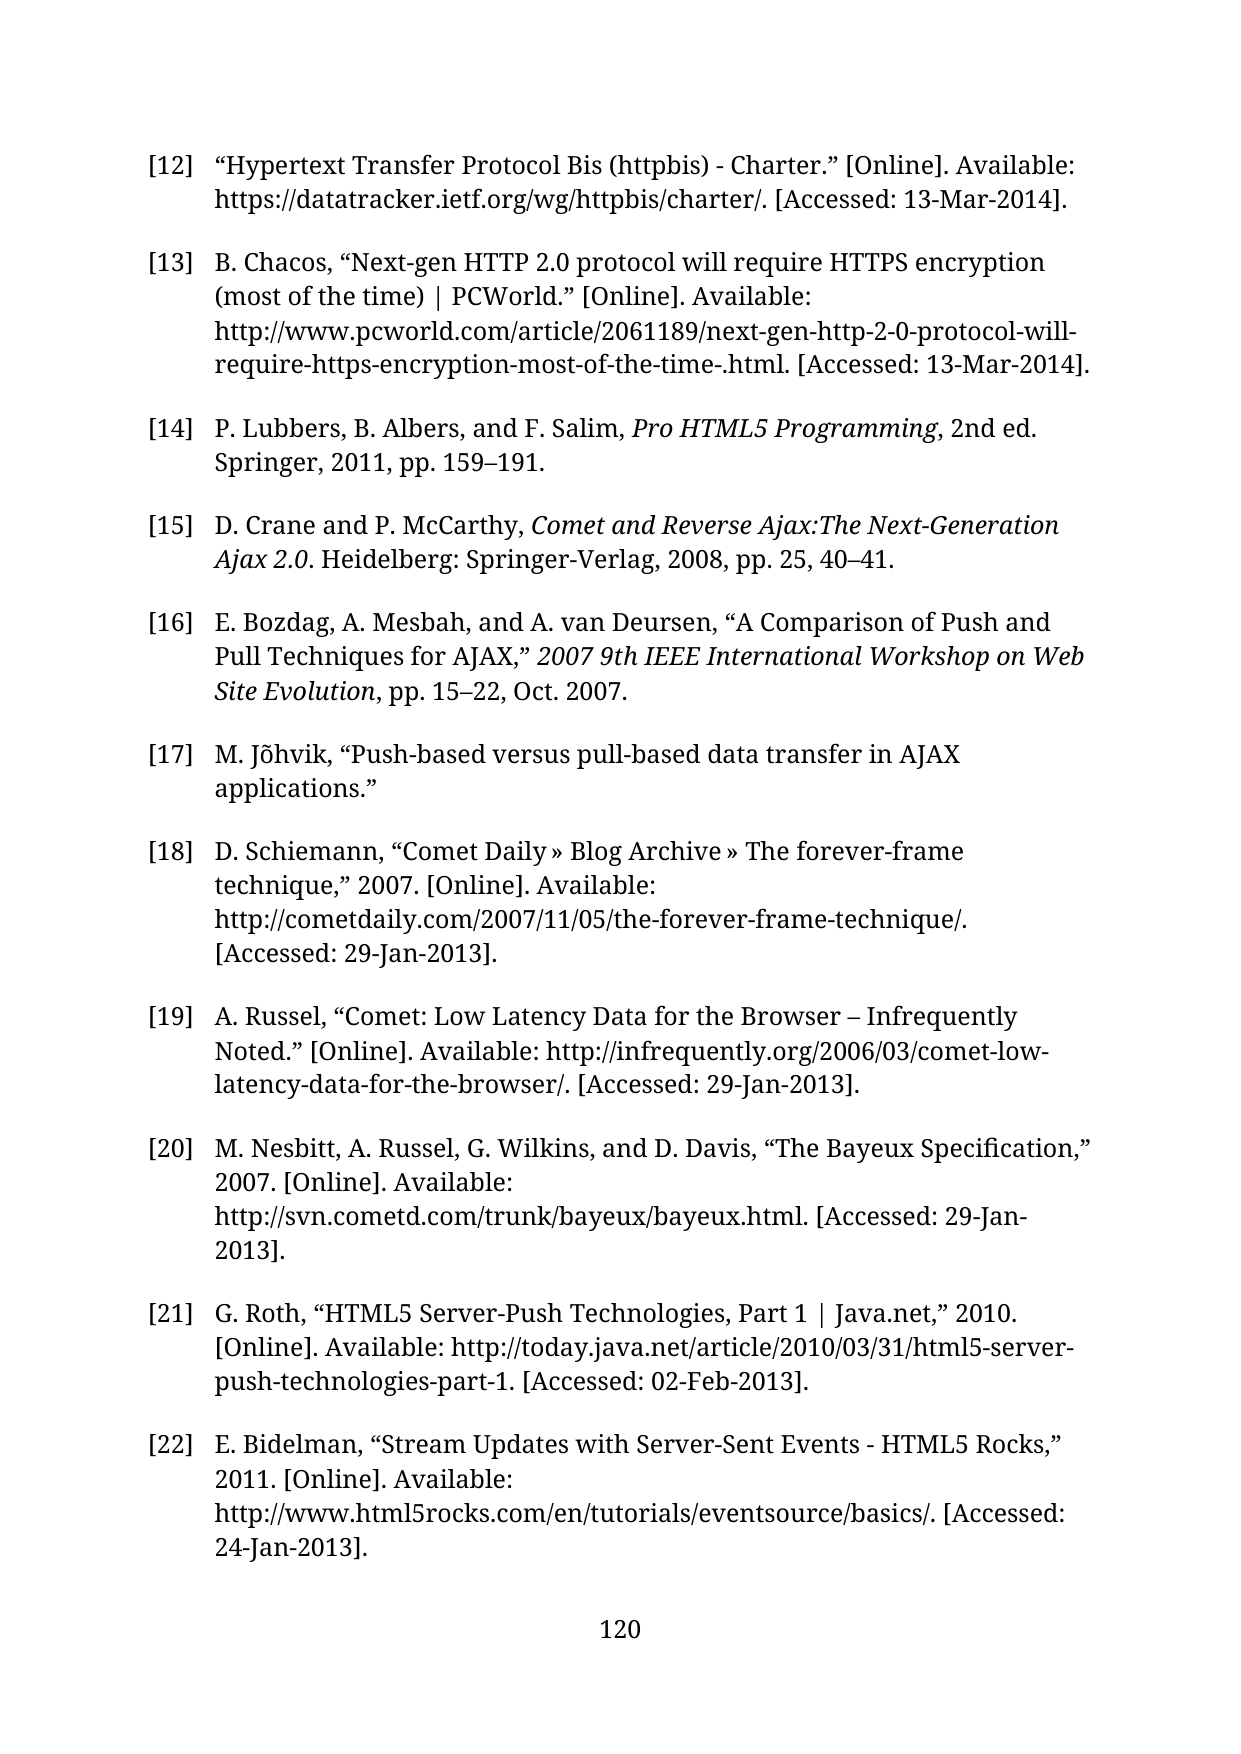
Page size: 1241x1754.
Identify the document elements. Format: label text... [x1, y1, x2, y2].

text [18] D. Schiemann, “Comet Daily » Blog Archive » The forever-frame technique,” 2007. [Online]. Available: http://cometdaily.com/2007/11/05/the-forever-frame-technique/. [Accessed: 29-Jan-2013]. [148, 834, 1092, 970]
text [17] M. Jõhvik, “Push-based versus pull-based data transfer in AJAX applications.” [148, 736, 1092, 804]
text [15] D. Crane and P. McCarthy, Comet and Reverse Ajax:The Next-Generation Ajax 2.0. Heidelberg: Springer-Verlag, 2008, pp. 25, 40–41. [148, 508, 1092, 576]
text [19] A. Russel, “Comet: Low Latency Data for the Browser – Infrequently Noted.” [Online]. Available: http://infrequently.org/2006/03/comet-low-latency-data-for-the-browser/. [Accessed: 29-Jan-2013]. [148, 999, 1092, 1101]
text [12] “Hypertext Transfer Protocol Bis (httpbis) - Charter.” [Online]. Available: https://datatracker.ietf.org/wg/httpbis/charter/. [Accessed: 13-Mar-2014]. [148, 148, 1092, 216]
text [14] P. Lubbers, B. Albers, and F. Salim, Pro HTML5 Programming, 2nd ed. Springer, 2011, pp. 159–191. [148, 410, 1092, 478]
text [20] M. Nesbitt, A. Russel, G. Wilkins, and D. Davis, “The Bayeux Specification,” 2007. [Online]. Available: http://svn.cometd.com/trunk/bayeux/bayeux.html. [Accessed: 29-Jan-2013]. [148, 1130, 1092, 1267]
text [22] E. Bidelman, “Stream Updates with Server-Sent Events - HTML5 Rocks,” 2011. [Online]. Available: http://www.html5rocks.com/en/tutorials/eventsource/basics/. [Accessed: 24-Jan-2013]. [148, 1427, 1092, 1563]
text [16] E. Bozdag, A. Mesbah, and A. van Deursen, “A Comparison of Push and Pull Techniques for AJAX,” 2007 9th IEEE International Workshop on Web Site Evolution, pp. 15–22, Oct. 2007. [148, 605, 1092, 707]
text [13] B. Chacos, “Next-gen HTTP 2.0 protocol will require HTTPS encryption (most of the time) | PCWorld.” [Online]. Available: http://www.pcworld.com/article/2061189/next-gen-http-2-0-protocol-will-require-https-encryption-most-of-the-time-.html. [Accessed: 13-Mar-2014]. [148, 245, 1092, 381]
text [21] G. Roth, “HTML5 Server-Push Technologies, Part 1 | Java.net,” 2010. [Online]. Available: http://today.java.net/article/2010/03/31/html5-server-push-technologies-part-1. [Accessed: 02-Feb-2013]. [148, 1296, 1092, 1398]
